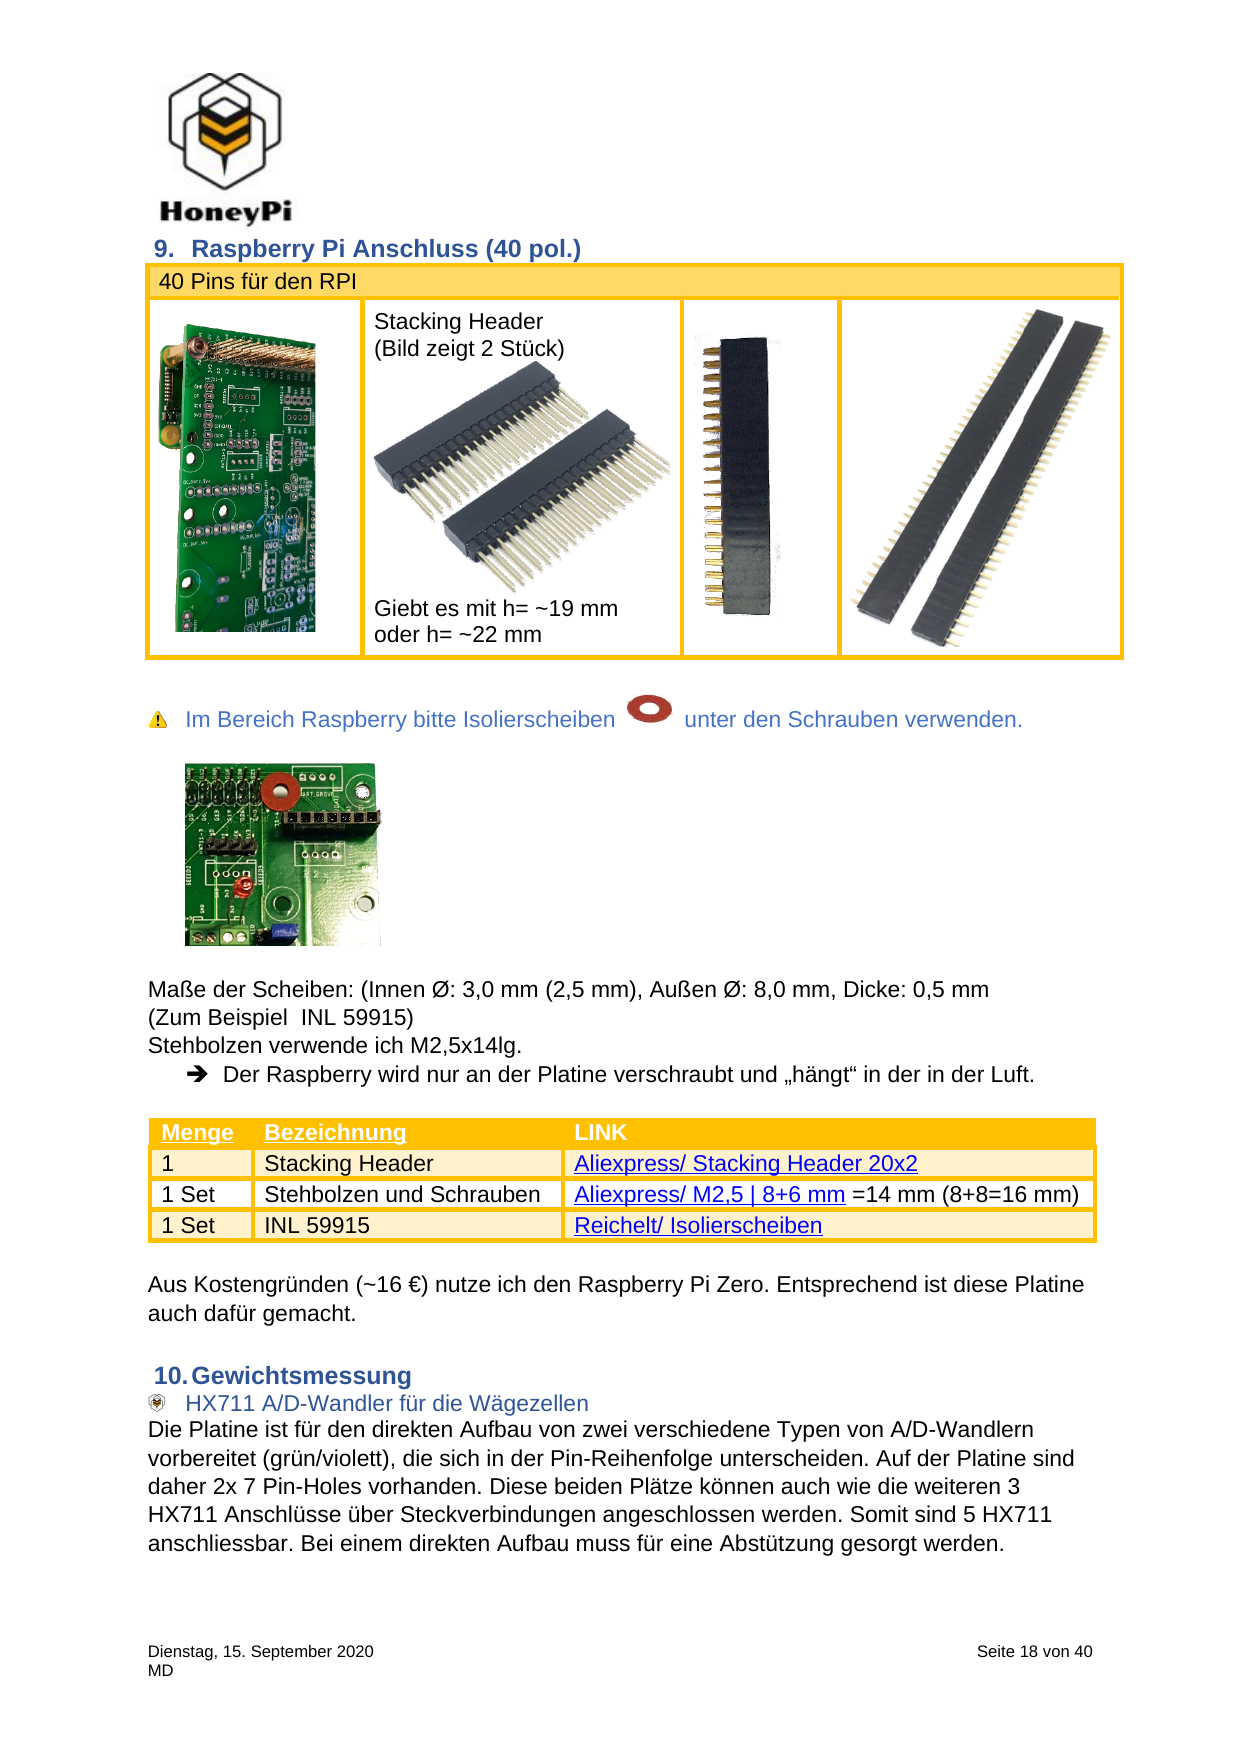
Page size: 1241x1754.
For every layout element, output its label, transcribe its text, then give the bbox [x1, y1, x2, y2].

text Maße der Scheiben: (Innen Ø: 3,0 mm (2,5 mm), Außen Ø: 8,0 mm, Dicke: 0,5 mm [148, 976, 1092, 1002]
subtitle Raspberry Pi Anschluss (40 pol.) [154, 234, 1092, 262]
table_header Bezeichnung [253, 1119, 562, 1145]
list Im Bereich Raspberry bitte Isolierscheiben unter den Schrauben verwenden. [148, 689, 1092, 732]
picture [850, 309, 1111, 647]
table_cell 1 [152, 1150, 251, 1176]
table_cell Stacking Header [255, 1150, 561, 1176]
text (Zum Beispiel INL 59915) [148, 1004, 1092, 1030]
table_cell INL 59915 [255, 1212, 561, 1238]
picture [373, 361, 671, 595]
subtitle HX711 A/D-Wandler für die Wägezellen [148, 1390, 1092, 1416]
picture [148, 711, 167, 728]
picture [693, 333, 781, 622]
text Stehbolzen verwende ich M2,5x14lg. [148, 1032, 1092, 1059]
text Die Platine ist für den direkten Aufbau von zwei verschiedene Typen von A/D-Wandlern vorbereitet (grün/violett), die sich in der Pin-Reihenfolge unterscheiden. Auf der Platine sind daher 2x 7 Pin-Holes vorhanden. Diese beiden Plätze können auch wie die weiteren 3 HX711 Anschlüsse über Steckverbindungen angeschlossen werden. Somit sind 5 HX711 anschliessbar. Bei einem direkten Aufbau muss für eine Abstützung gesorgt werden. [148, 1416, 1092, 1556]
table_cell [842, 296, 1120, 655]
table_cell [150, 300, 360, 655]
picture [158, 324, 316, 632]
table_cell Aliexpress/ M2,5 | 8+6 mm =14 mm (8+8=16 mm) [565, 1181, 1093, 1207]
table_cell Aliexpress/ Stacking Header 20x2 [565, 1150, 1093, 1176]
table_cell Reichelt/ Isolierscheiben [565, 1212, 1093, 1238]
table_cell [684, 300, 837, 655]
table_header Menge [151, 1119, 252, 1145]
table_header 40 Pins für den RPI [150, 267, 1120, 296]
table_header LINK [563, 1119, 1094, 1145]
table_cell Stehbolzen und Schrauben [255, 1181, 561, 1207]
list Der Raspberry wird nur an der Platine verschraubt und „hängt“ in der in der Luft. [185, 1061, 1092, 1087]
subtitle Gewichtsmessung [154, 1361, 1092, 1390]
picture [147, 73, 304, 230]
picture [148, 1394, 166, 1412]
picture [185, 761, 385, 946]
table_cell Stacking Header (Bild zeigt 2 Stück) Giebt es mit h= ~19 mm oder h= ~22 mm [365, 300, 680, 655]
text Aus Kostengründen (~16 €) nutze ich den Raspberry Pi Zero. Entsprechend ist diese Platine auch dafür gemacht. [148, 1271, 1092, 1326]
picture [622, 689, 678, 728]
table_cell 1 Set [152, 1181, 251, 1207]
table_cell 1 Set [152, 1212, 251, 1238]
